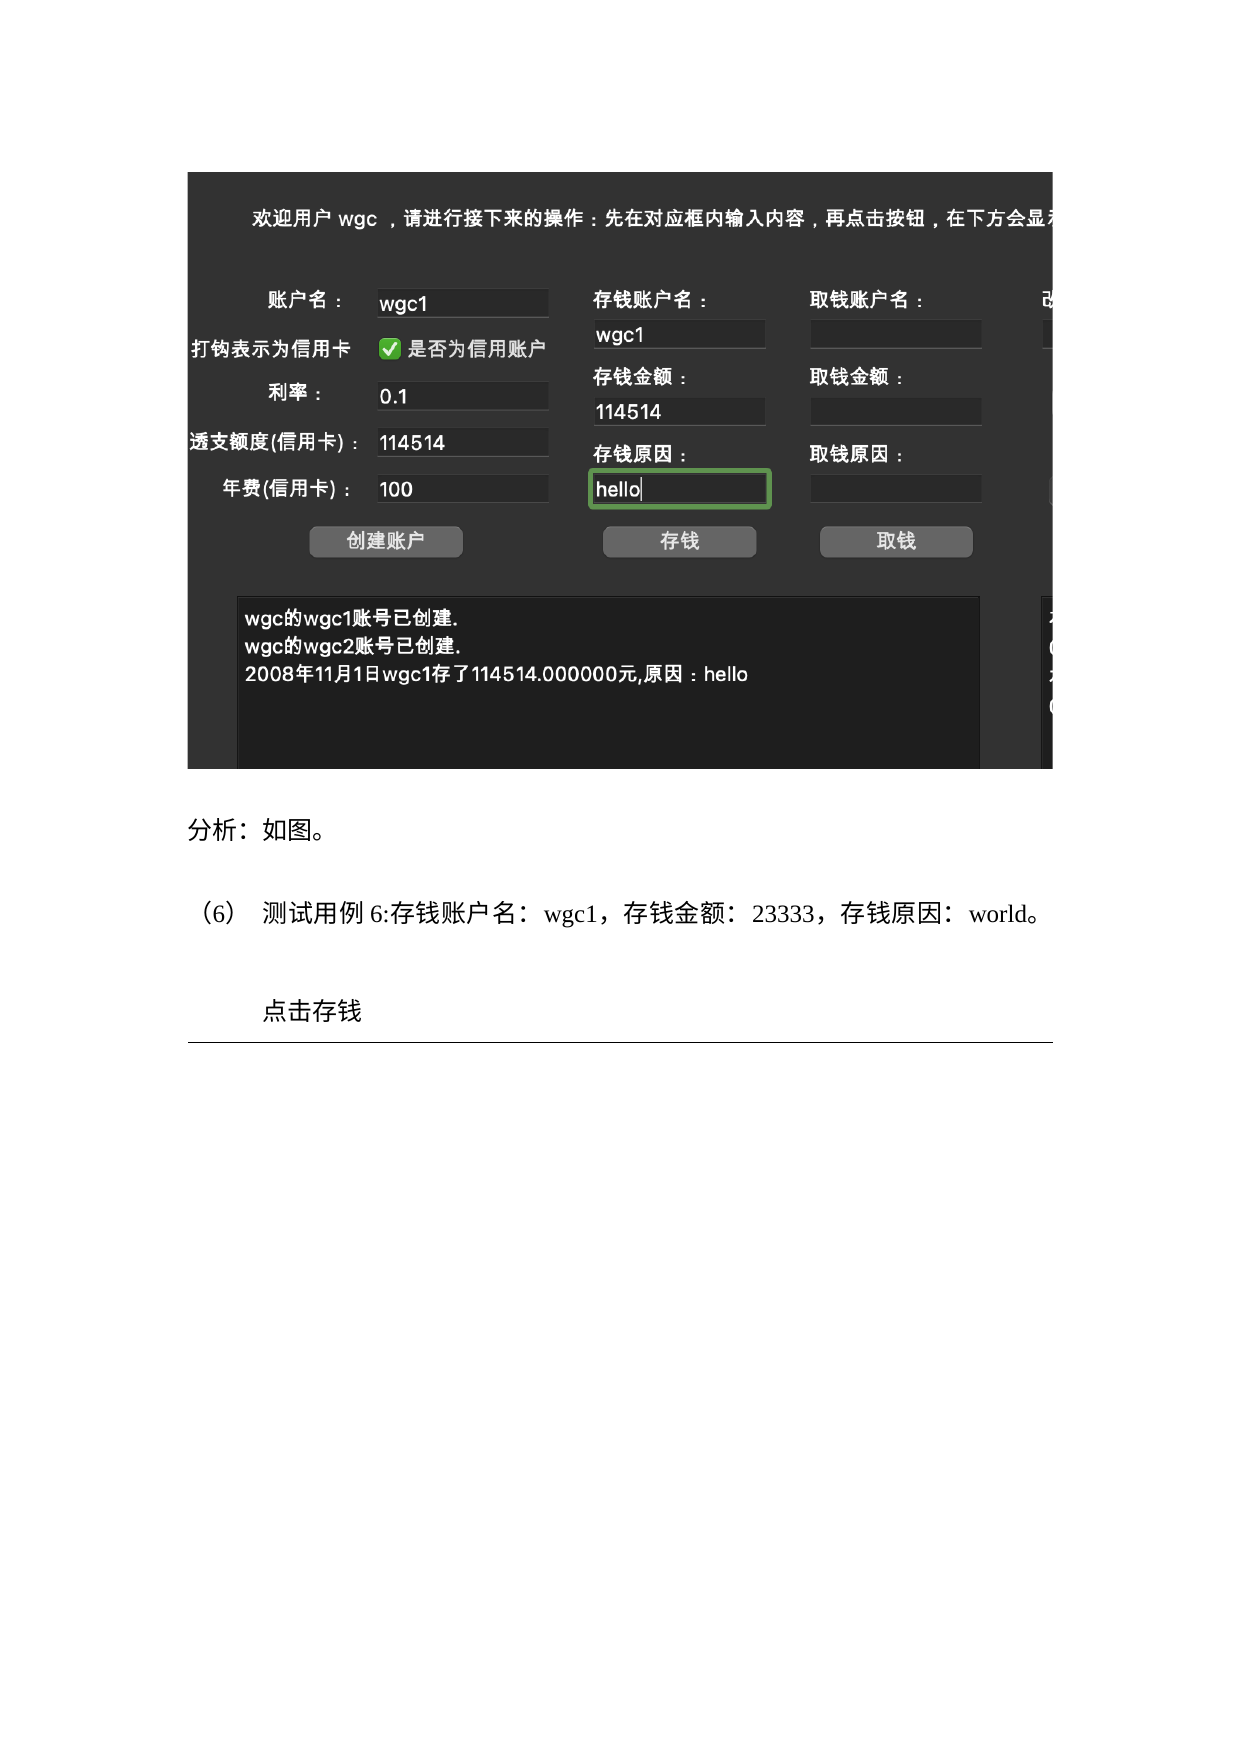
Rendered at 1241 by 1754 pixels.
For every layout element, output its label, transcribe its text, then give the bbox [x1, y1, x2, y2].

text 分析：如图。 [187, 796, 1053, 861]
list 测试用例6:存钱账户名：wgc1，存钱金额：23333，存钱原因：world。点击存钱 [187, 879, 1053, 1043]
picture [187, 172, 1053, 769]
